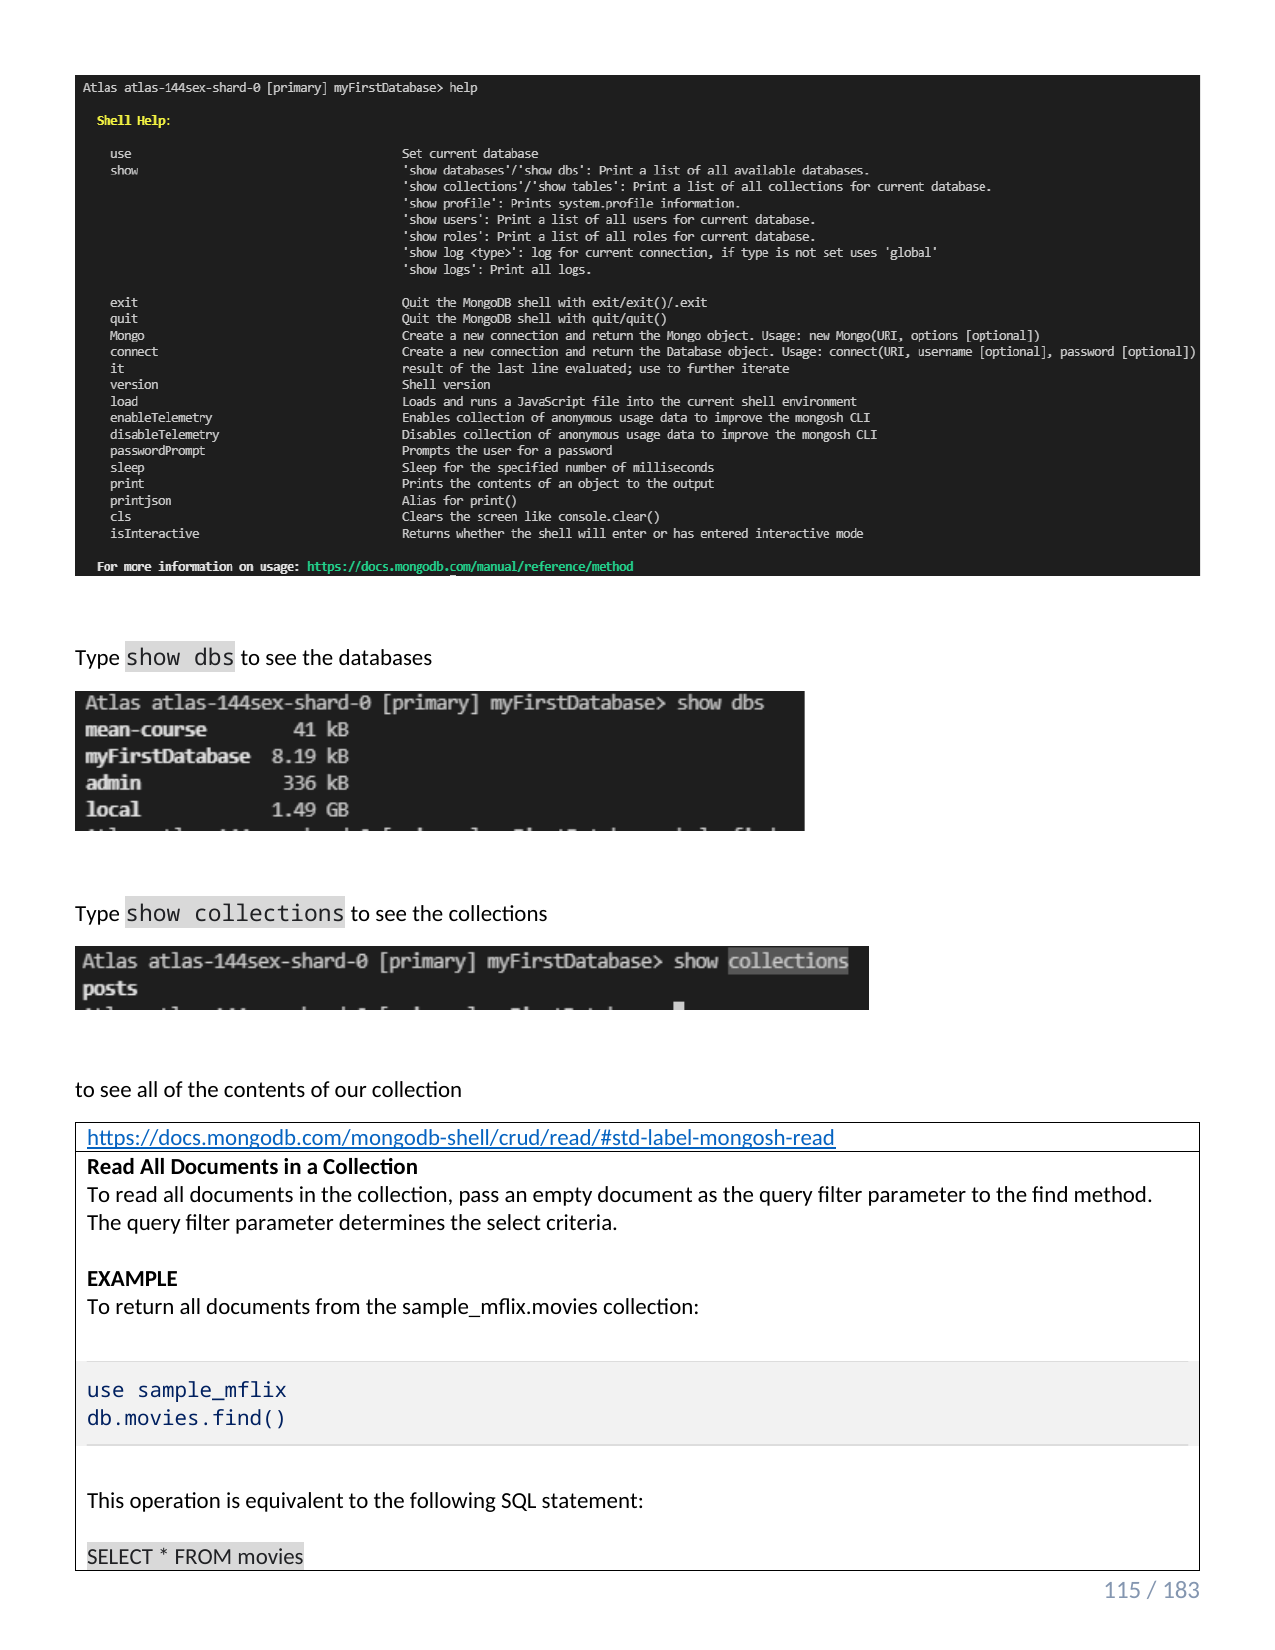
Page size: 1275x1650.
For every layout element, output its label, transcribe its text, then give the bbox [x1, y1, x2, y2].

text Type show dbs to see the databases [235, 641, 1200, 672]
picture [75, 691, 805, 831]
table_cell Read All Documents in a Collection To read all documents in the collection, pass an empty document as the query filter parameter to the find method. The query filter parameter determines the select criteria. EXAMPLE To return all documents from the sample_mflix.movies collection: use sample_mflix db.movies.find() This operation is equivalent to the following SQL statement: SELECT * FROM movies [76, 1446, 1199, 1570]
text Type show collections to see the collections [345, 896, 1200, 928]
picture [75, 75, 1200, 576]
table_header https://docs.mongodb.com/mongodb-shell/crud/read/#std-label-mongosh-read [76, 1123, 1199, 1151]
table_cell Read All Documents in a Collection To read all documents in the collection, pass an empty document as the query filter parameter to the find method. The query filter parameter determines the select criteria. EXAMPLE To return all documents from the sample_mflix.movies collection: use sample_mflix db.movies.find() This operation is equivalent to the following SQL statement: SELECT * FROM movies [76, 1152, 1199, 1361]
text to see all of the contents of our collection [75, 1075, 1200, 1103]
picture [75, 946, 869, 1010]
